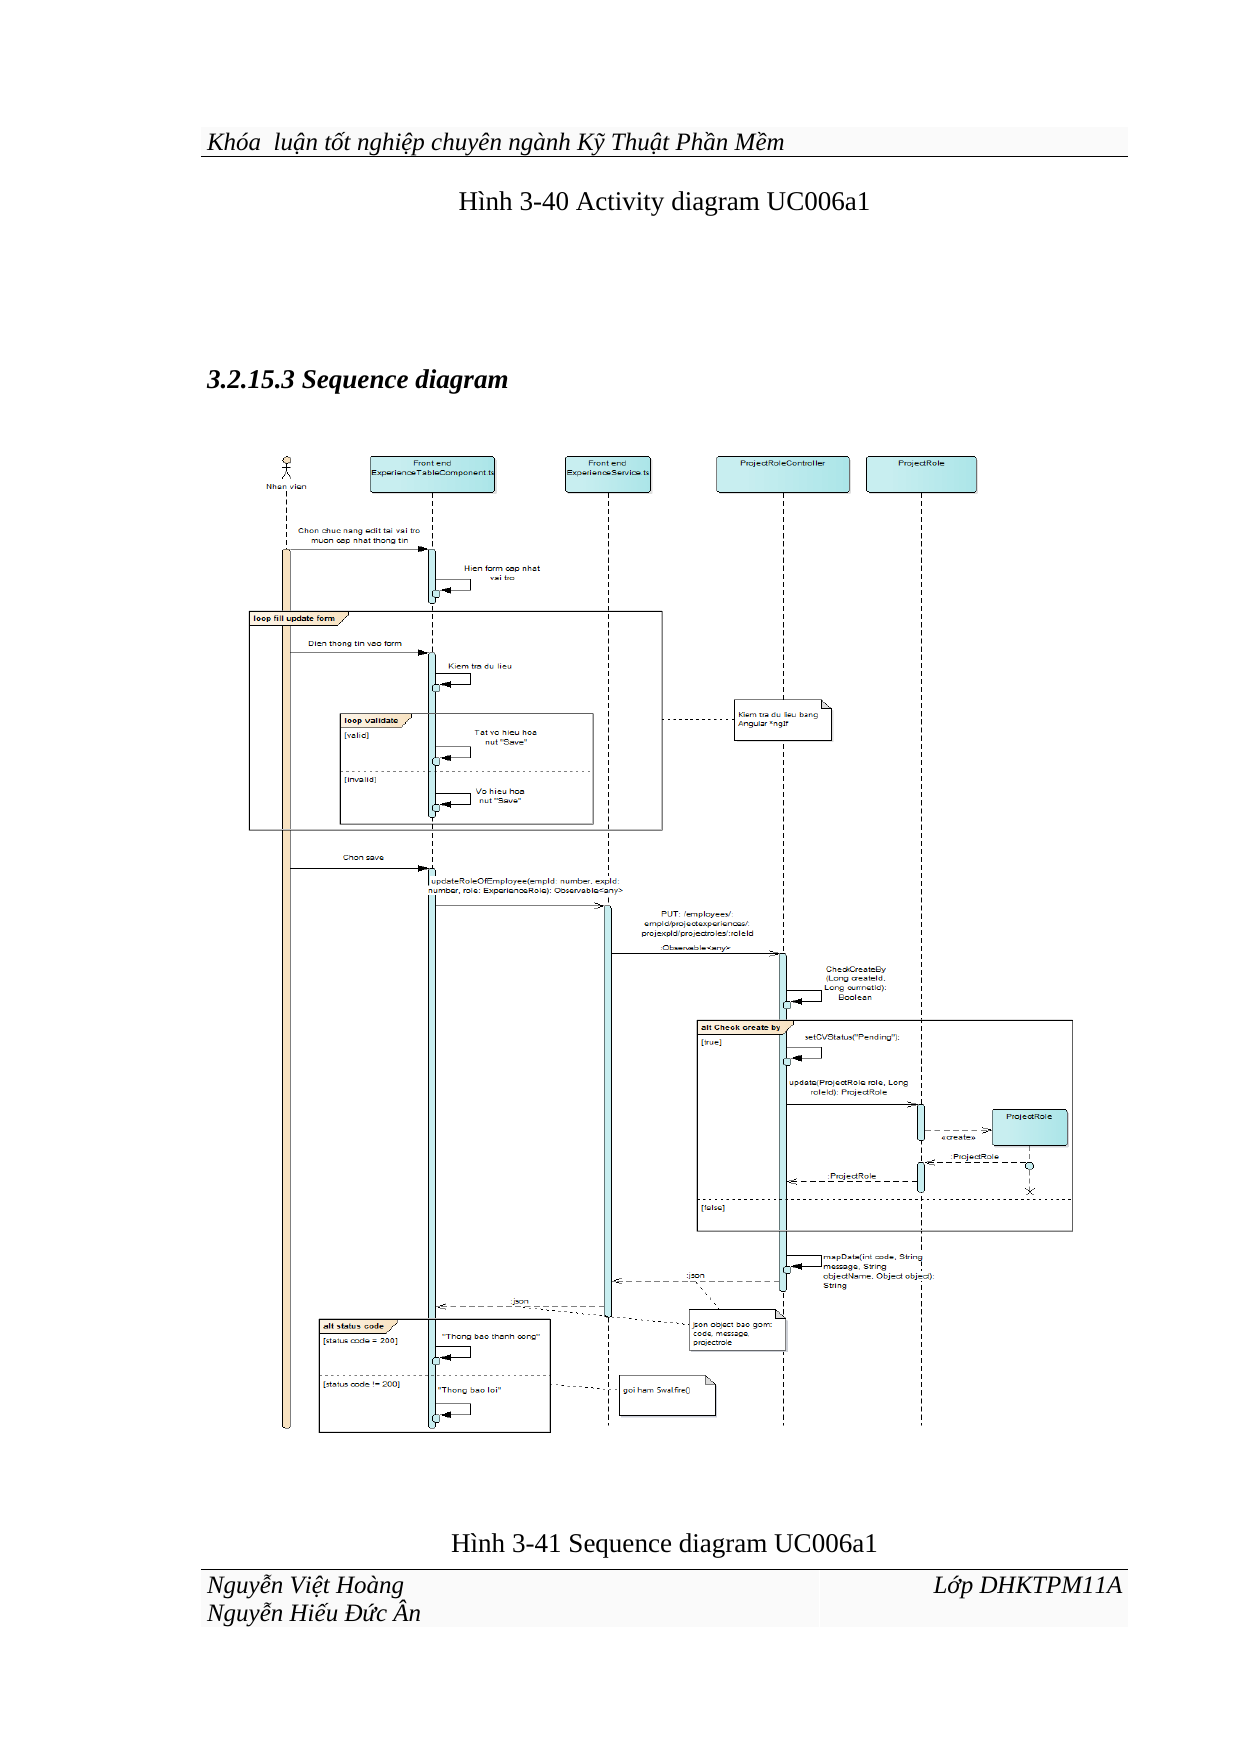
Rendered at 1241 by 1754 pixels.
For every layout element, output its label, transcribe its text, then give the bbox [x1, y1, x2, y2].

subtitle Sequence diagram [207, 363, 1122, 394]
picture [243, 449, 1083, 1437]
